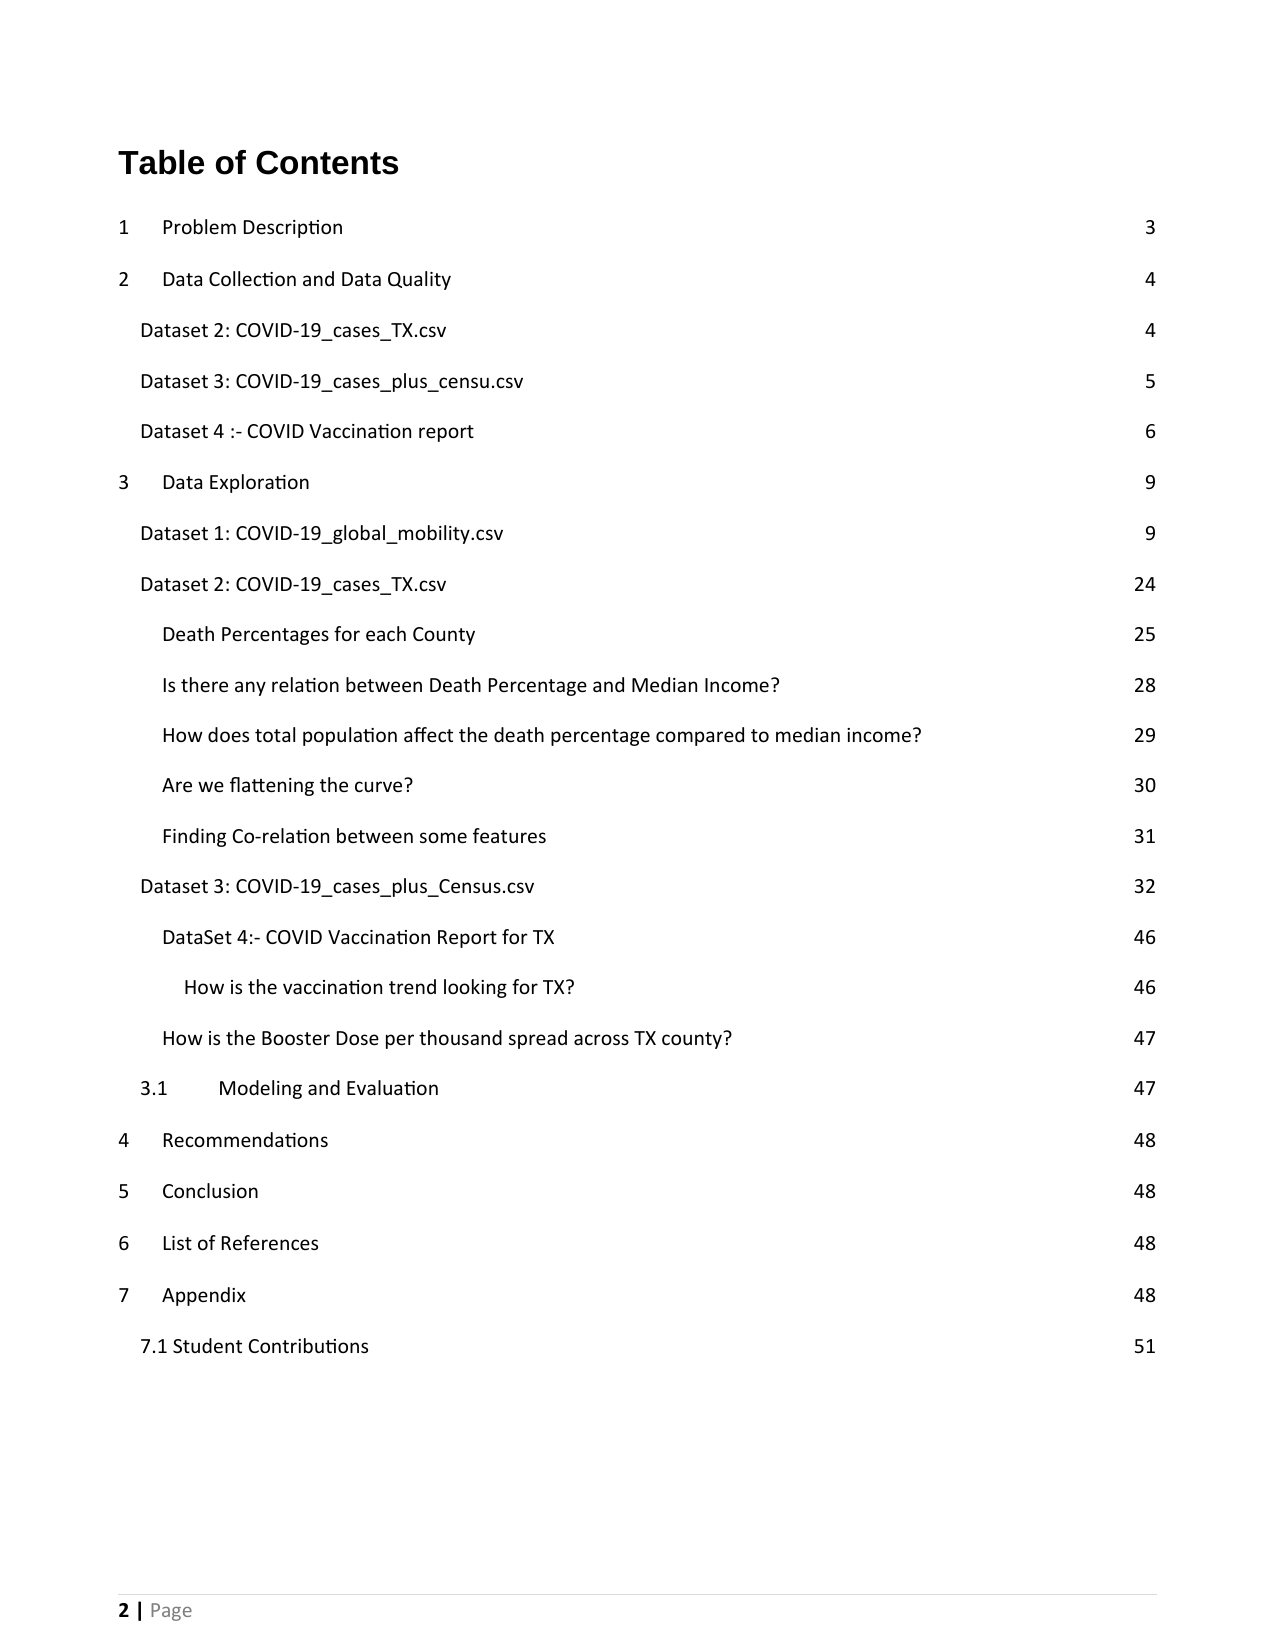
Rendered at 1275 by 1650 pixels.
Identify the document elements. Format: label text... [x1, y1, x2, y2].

text Table of Contents [118, 143, 1157, 182]
